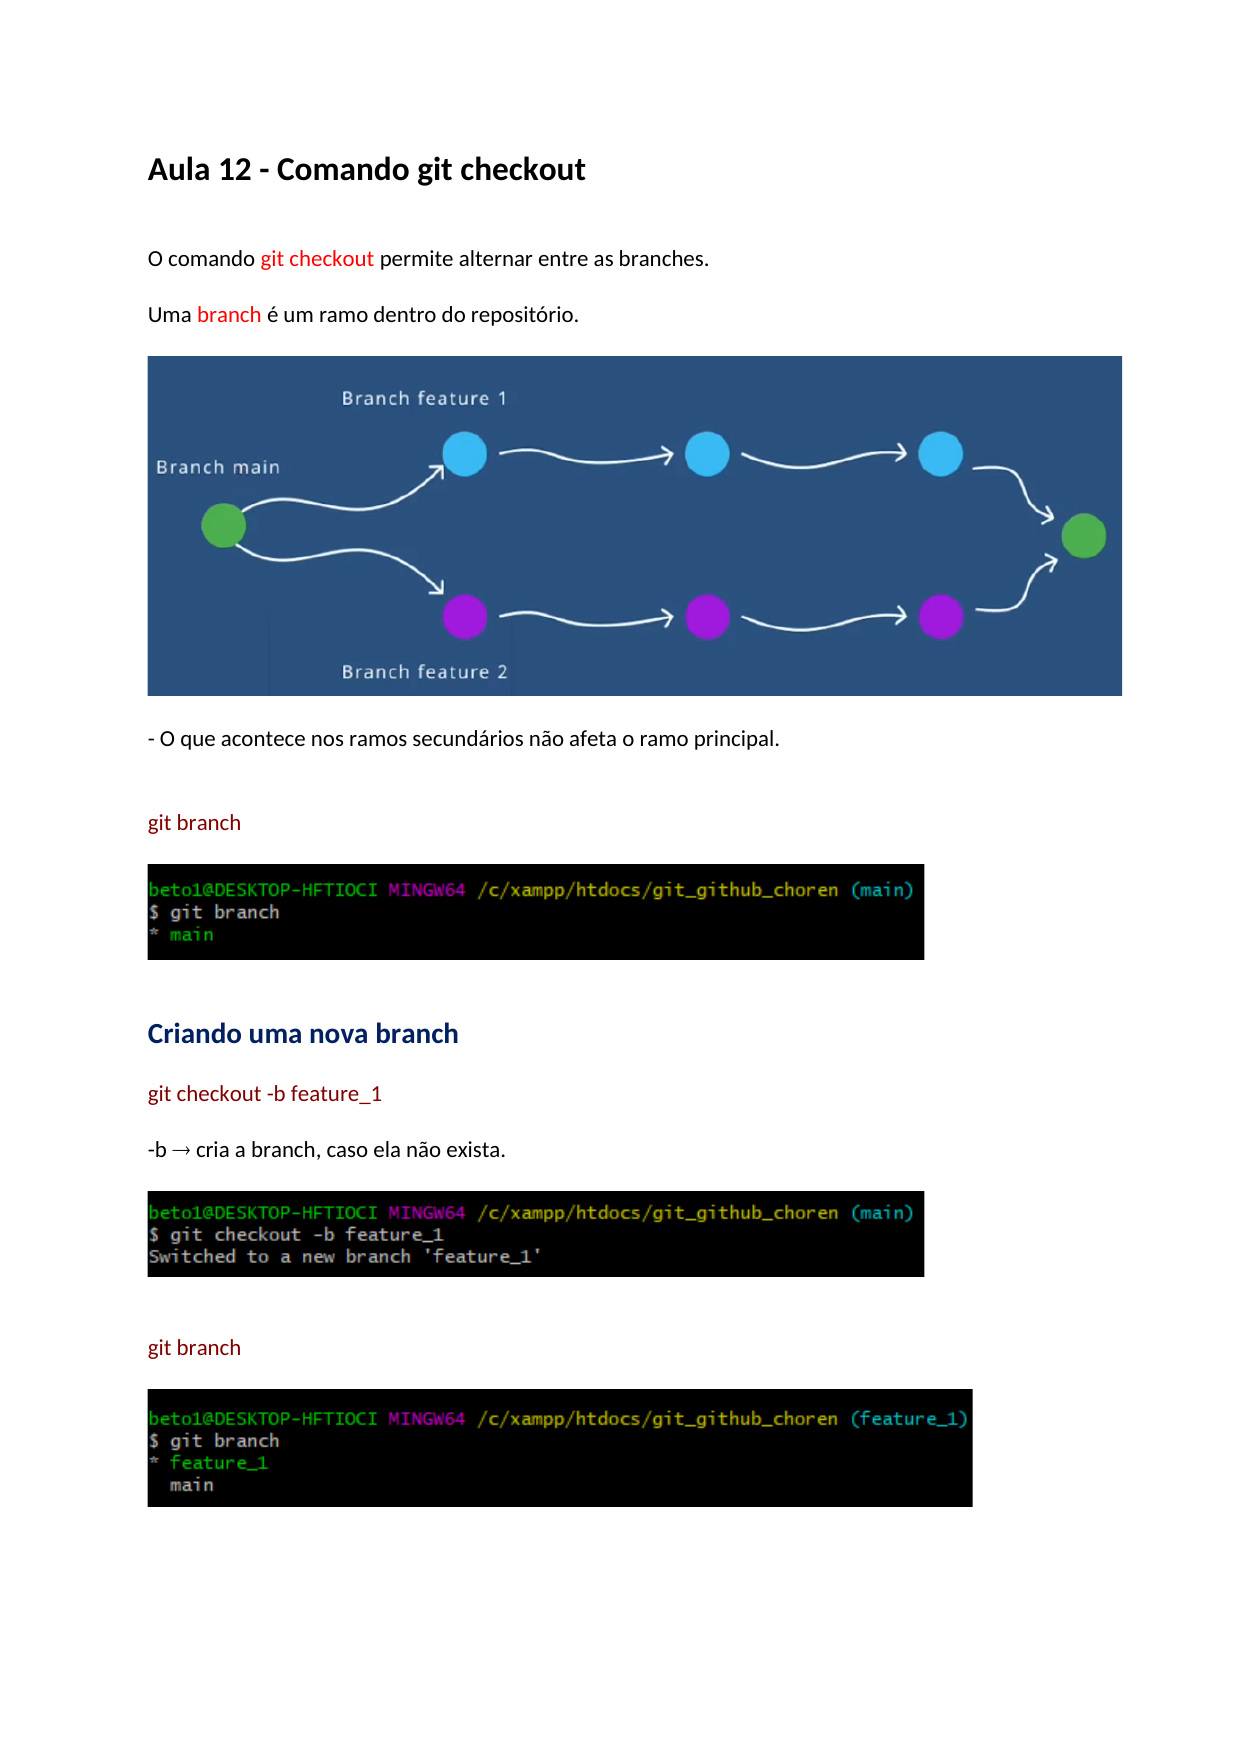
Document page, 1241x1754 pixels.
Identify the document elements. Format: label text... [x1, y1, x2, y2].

text O comando git checkout permite alternar entre as branches. [148, 244, 1122, 272]
text -b cria a branch, caso ela não exista. [148, 1135, 1122, 1163]
text git checkout -b feature_1 [148, 1079, 1122, 1107]
picture [147, 1389, 973, 1507]
text git branch [148, 808, 1122, 836]
picture [147, 1191, 925, 1277]
text git branch [148, 1333, 1122, 1361]
picture [147, 864, 925, 960]
subtitle Aula 12 - Comando git checkout [148, 148, 1122, 188]
text - O que acontece nos ramos secundários não afeta o ramo principal. [148, 724, 1122, 752]
text Uma branch é um ramo dentro do repositório. [148, 301, 1122, 328]
picture [147, 356, 1123, 696]
subtitle Criando uma nova branch [148, 1015, 1122, 1051]
